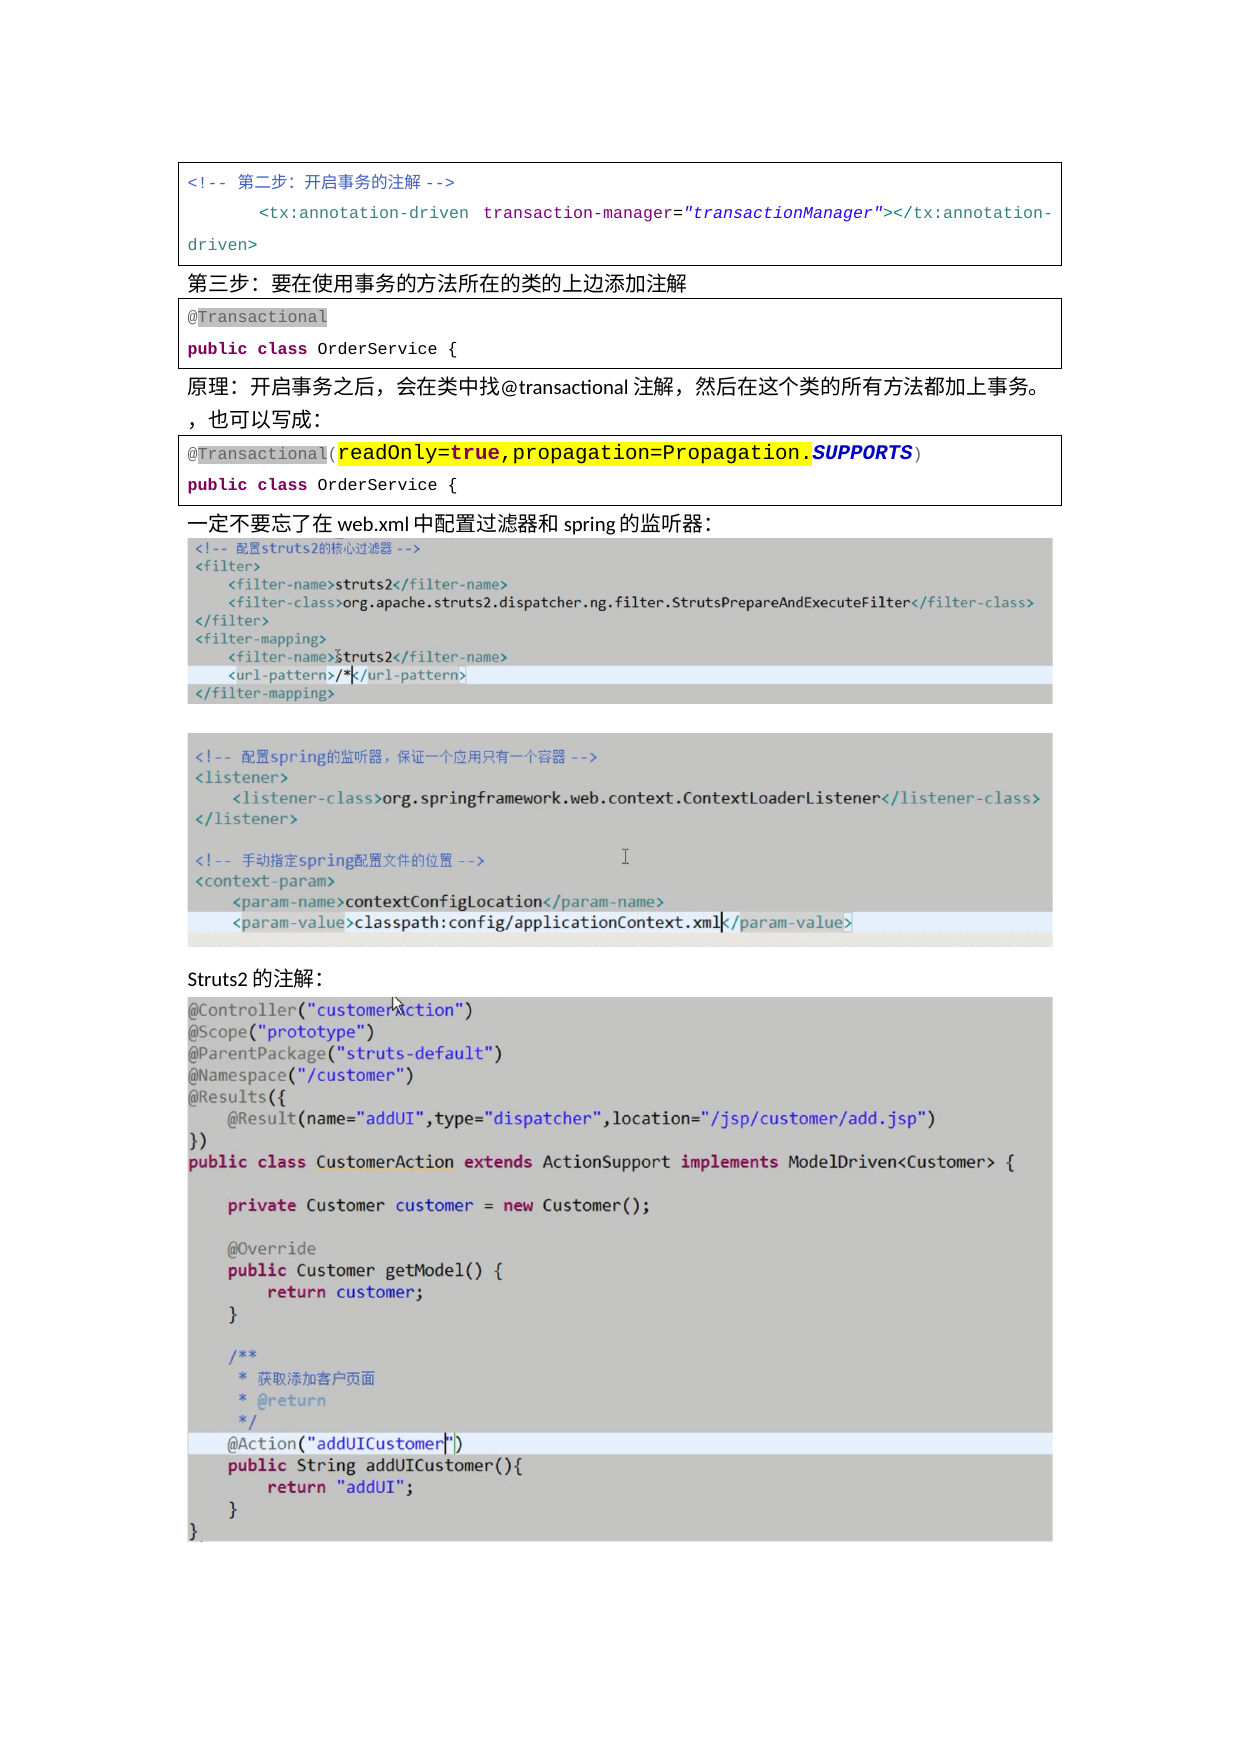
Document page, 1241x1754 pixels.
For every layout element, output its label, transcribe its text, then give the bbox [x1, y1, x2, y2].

text 一定不要忘了在web.xml中配置过滤器和spring的监听器： [187, 506, 1053, 538]
picture [187, 538, 1053, 704]
picture [187, 997, 1053, 1542]
text ，也可以写成： [187, 402, 1053, 434]
text public class OrderService { [179, 331, 1061, 368]
text <!-- 第二步：开启事务的注解 --> [179, 163, 1061, 194]
text public class OrderService { [179, 467, 1061, 505]
picture [187, 733, 1053, 947]
text Struts2的注解： [187, 961, 1053, 993]
text 第三步：要在使用事务的方法所在的类的上边添加注解 [187, 266, 1053, 298]
text @Transactional(readOnly=true,propagation=Propagation.SUPPORTS) [179, 436, 1061, 467]
text 原理：开启事务之后，会在类中找@transactional注解，然后在这个类的所有方法都加上事务。 [187, 369, 1053, 402]
text <tx:annotation-driven transaction-manager="transactionManager"></tx:annotation-driven> [179, 194, 1061, 265]
text @Transactional [179, 299, 1061, 331]
